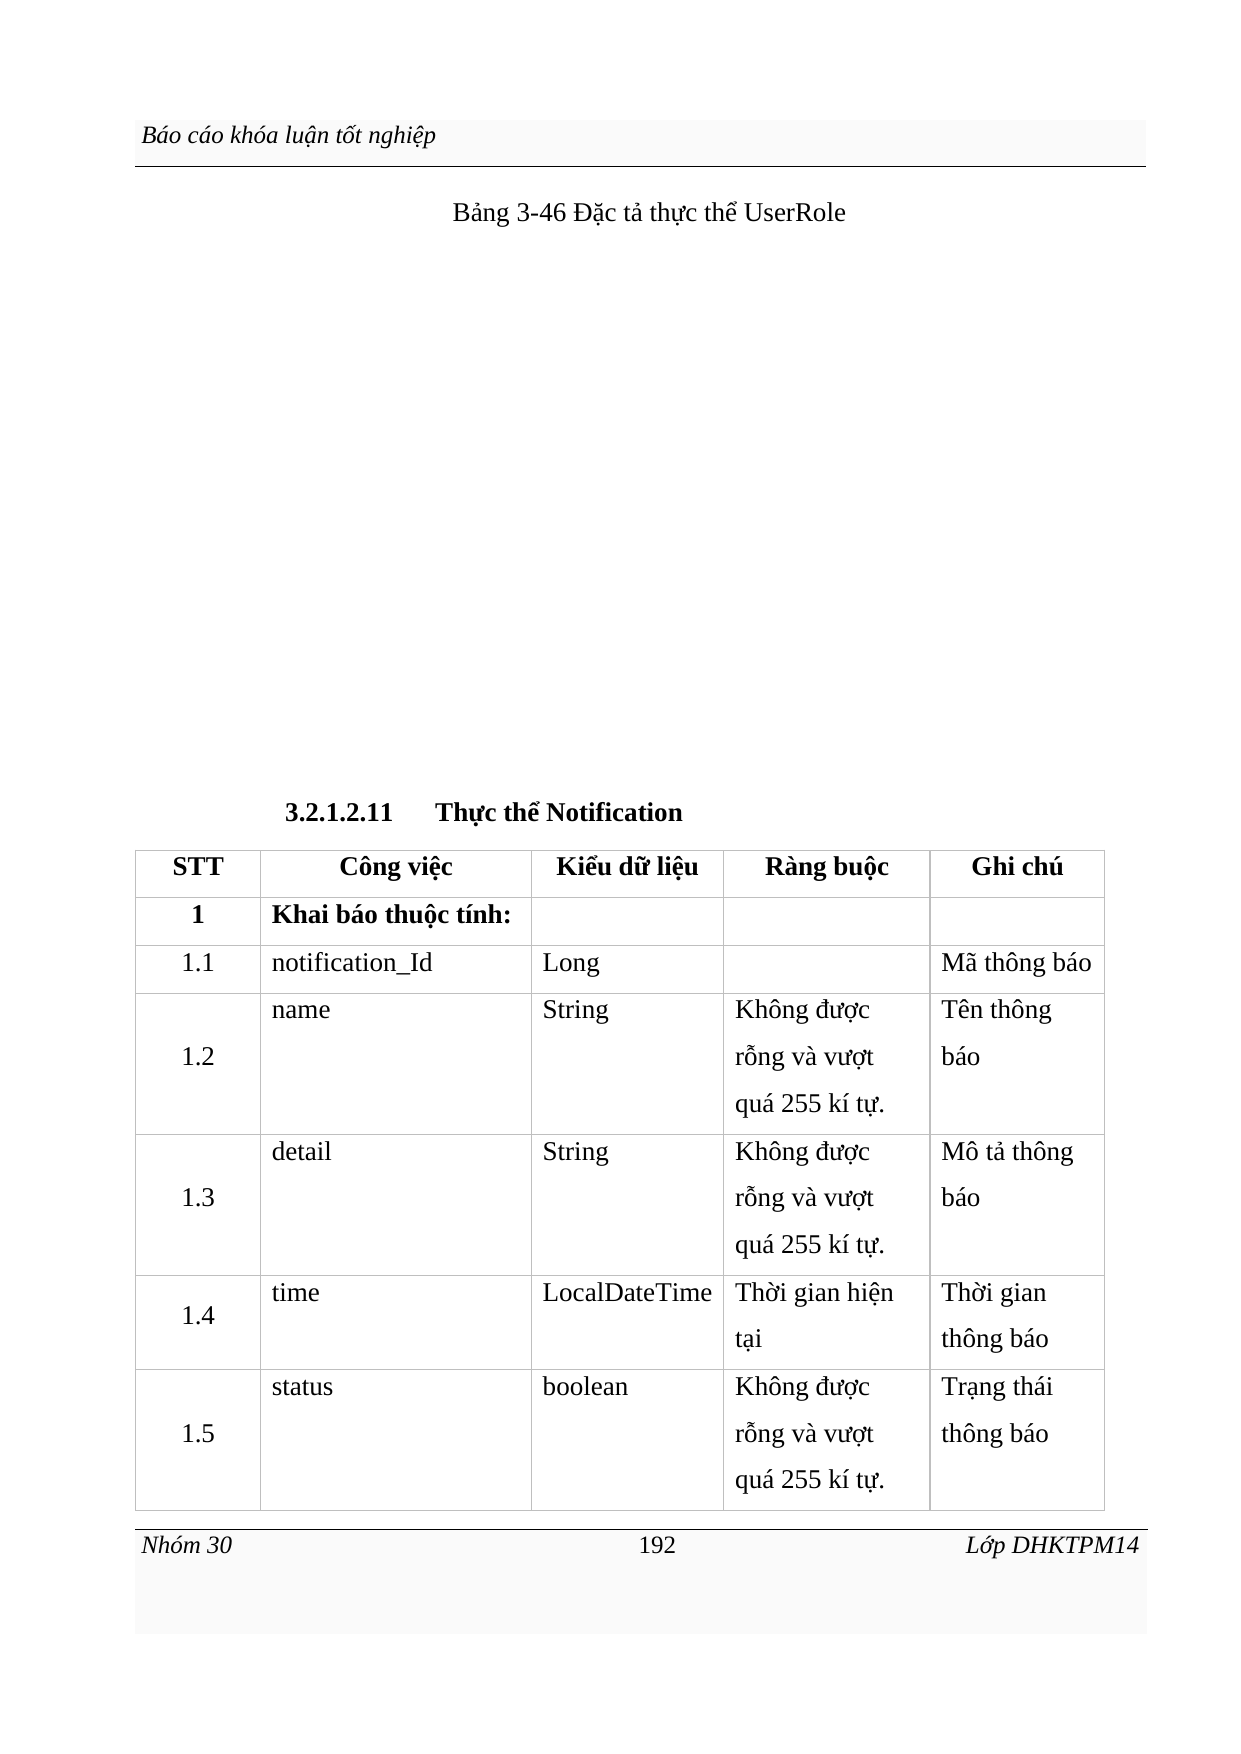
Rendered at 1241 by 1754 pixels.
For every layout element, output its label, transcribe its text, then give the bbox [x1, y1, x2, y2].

subtitle Thực thể Notification [285, 797, 1105, 828]
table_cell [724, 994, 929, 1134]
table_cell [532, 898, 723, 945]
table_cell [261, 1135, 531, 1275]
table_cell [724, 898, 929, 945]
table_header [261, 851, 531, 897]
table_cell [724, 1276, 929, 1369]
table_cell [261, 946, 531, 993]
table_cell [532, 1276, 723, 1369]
text Bảng - Đặc tả thực thể UserRole [135, 196, 1105, 227]
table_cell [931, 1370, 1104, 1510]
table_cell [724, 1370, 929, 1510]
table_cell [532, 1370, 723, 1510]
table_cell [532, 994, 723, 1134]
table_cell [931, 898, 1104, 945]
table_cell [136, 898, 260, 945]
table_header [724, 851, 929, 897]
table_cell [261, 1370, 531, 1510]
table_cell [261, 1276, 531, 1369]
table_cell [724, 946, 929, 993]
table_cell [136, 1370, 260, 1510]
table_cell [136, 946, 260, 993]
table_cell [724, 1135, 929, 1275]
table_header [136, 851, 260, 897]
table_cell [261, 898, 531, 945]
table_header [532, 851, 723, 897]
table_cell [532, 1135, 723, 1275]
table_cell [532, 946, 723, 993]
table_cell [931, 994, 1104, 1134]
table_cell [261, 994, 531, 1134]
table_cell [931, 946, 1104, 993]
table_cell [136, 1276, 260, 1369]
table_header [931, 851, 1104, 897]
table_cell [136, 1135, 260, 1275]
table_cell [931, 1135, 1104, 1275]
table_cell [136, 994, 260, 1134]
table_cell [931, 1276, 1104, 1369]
